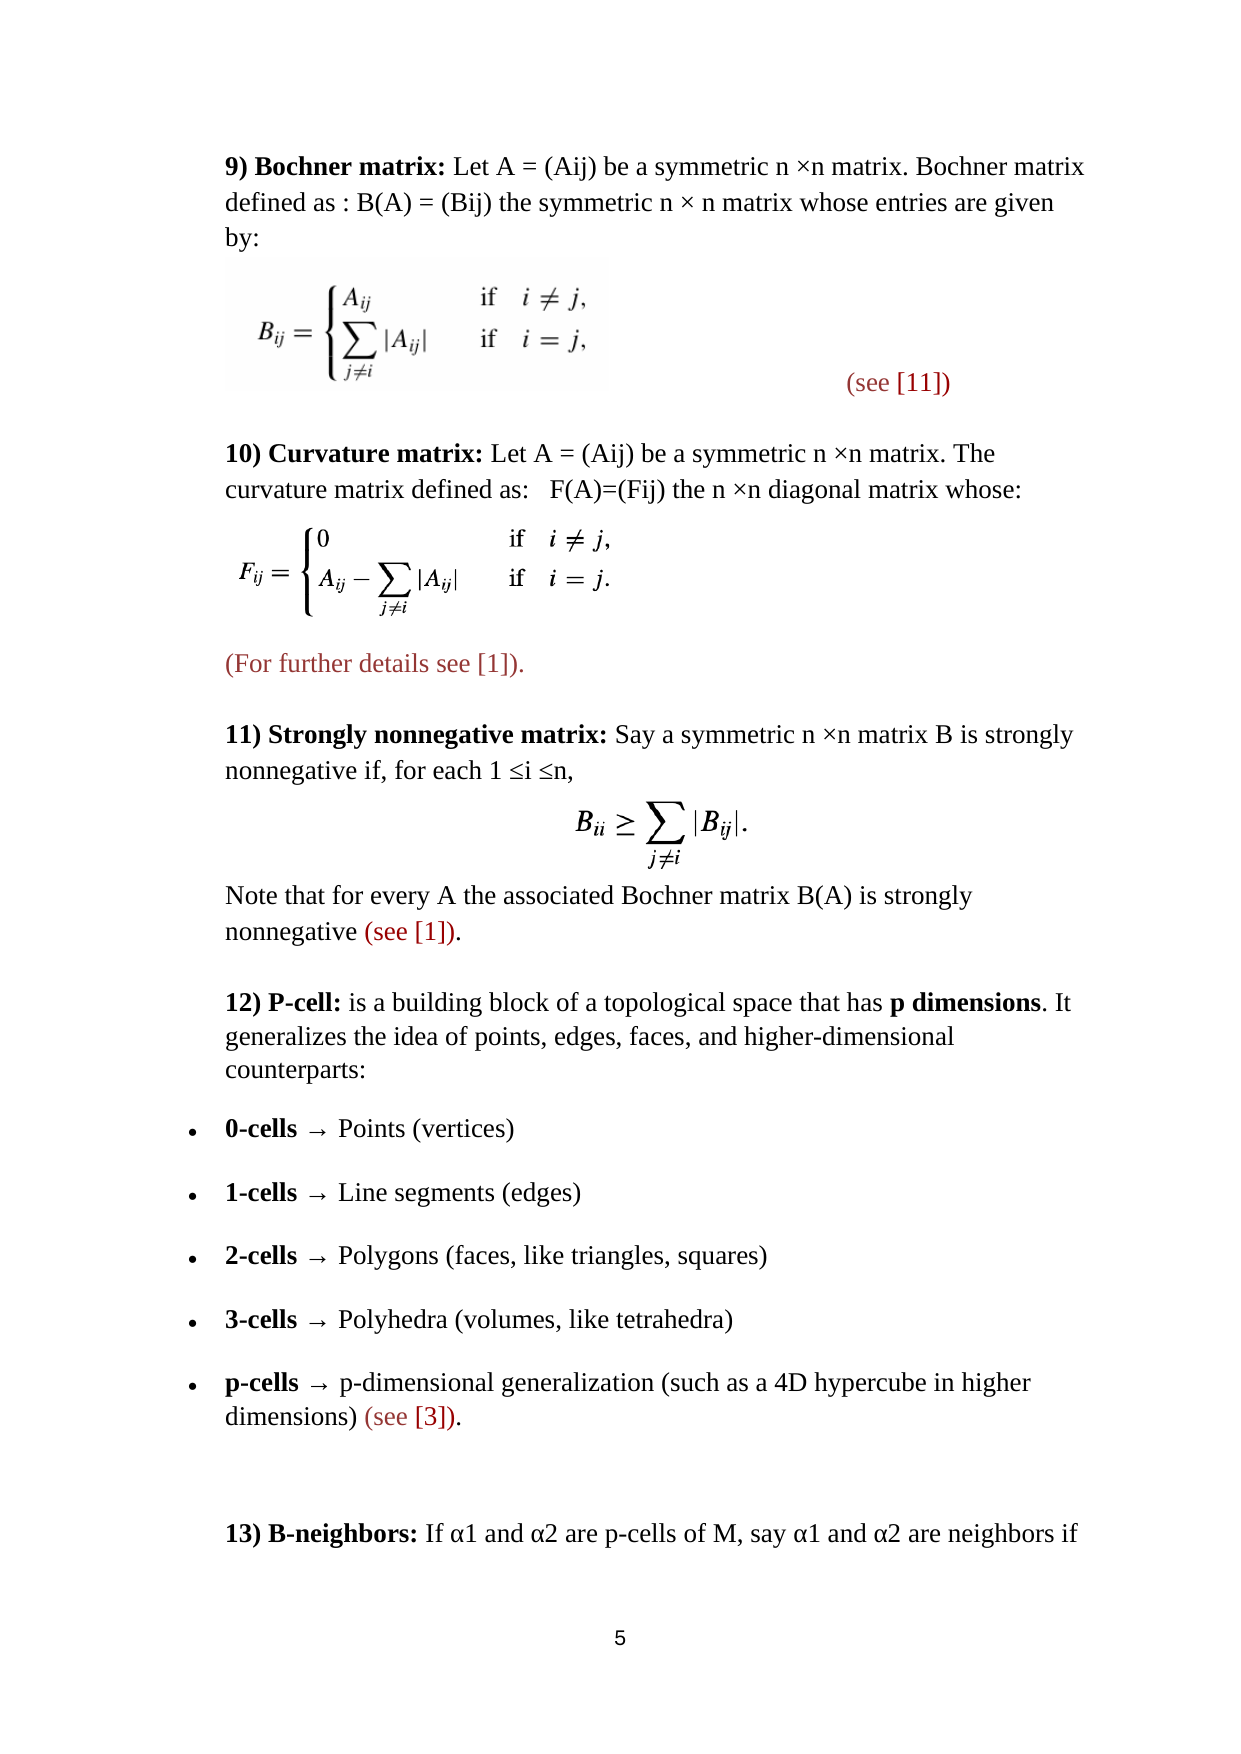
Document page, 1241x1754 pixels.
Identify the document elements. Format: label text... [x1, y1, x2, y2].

text 10) Curvature matrix: Let A = (Aij) be a symmetric n ×n matrix. The curvature matrix defined as: F(A)=(Fij) the n ×n diagonal matrix whose: [225, 437, 1090, 504]
list 2-cells → Polygons (faces, like triangles, squares) [187, 1239, 1090, 1301]
list 0-cells → Points (vertices) [187, 1112, 1090, 1173]
list p-cells → p-dimensional generalization (such as a 4D hypercube in higher dimensions) (see [3]). [187, 1366, 1090, 1431]
picture [563, 789, 752, 876]
text 12) P-cell: is a building block of a topological space that has p dimensions. It generalizes the idea of points, edges, faces, and higher-dimensional counterparts: [225, 986, 1090, 1085]
text Note that for every A the associated Bochner matrix B(A) is strongly nonnegative (see [1]). [225, 879, 1090, 946]
text 13) B-neighbors: If α1 and α2 are p-cells of M, say α1 and α2 are neighbors if [225, 1517, 1090, 1548]
list 3-cells → Polyhedra (volumes, like tetrahedra) [187, 1303, 1090, 1364]
text 9) Bochner matrix: Let A = (Aij) be a symmetric n ×n matrix. Bochner matrix defined as : B(A) = (Bij) the symmetric n × n matrix whose entries are given by: [225, 150, 1090, 253]
picture [225, 508, 624, 642]
picture [225, 257, 610, 391]
list 1-cells → Line segments (edges) [187, 1176, 1090, 1237]
text 11) Strongly nonnegative matrix: Say a symmetric n ×n matrix B is strongly nonnegative if, for each 1 ≤i ≤n, [225, 718, 1090, 785]
